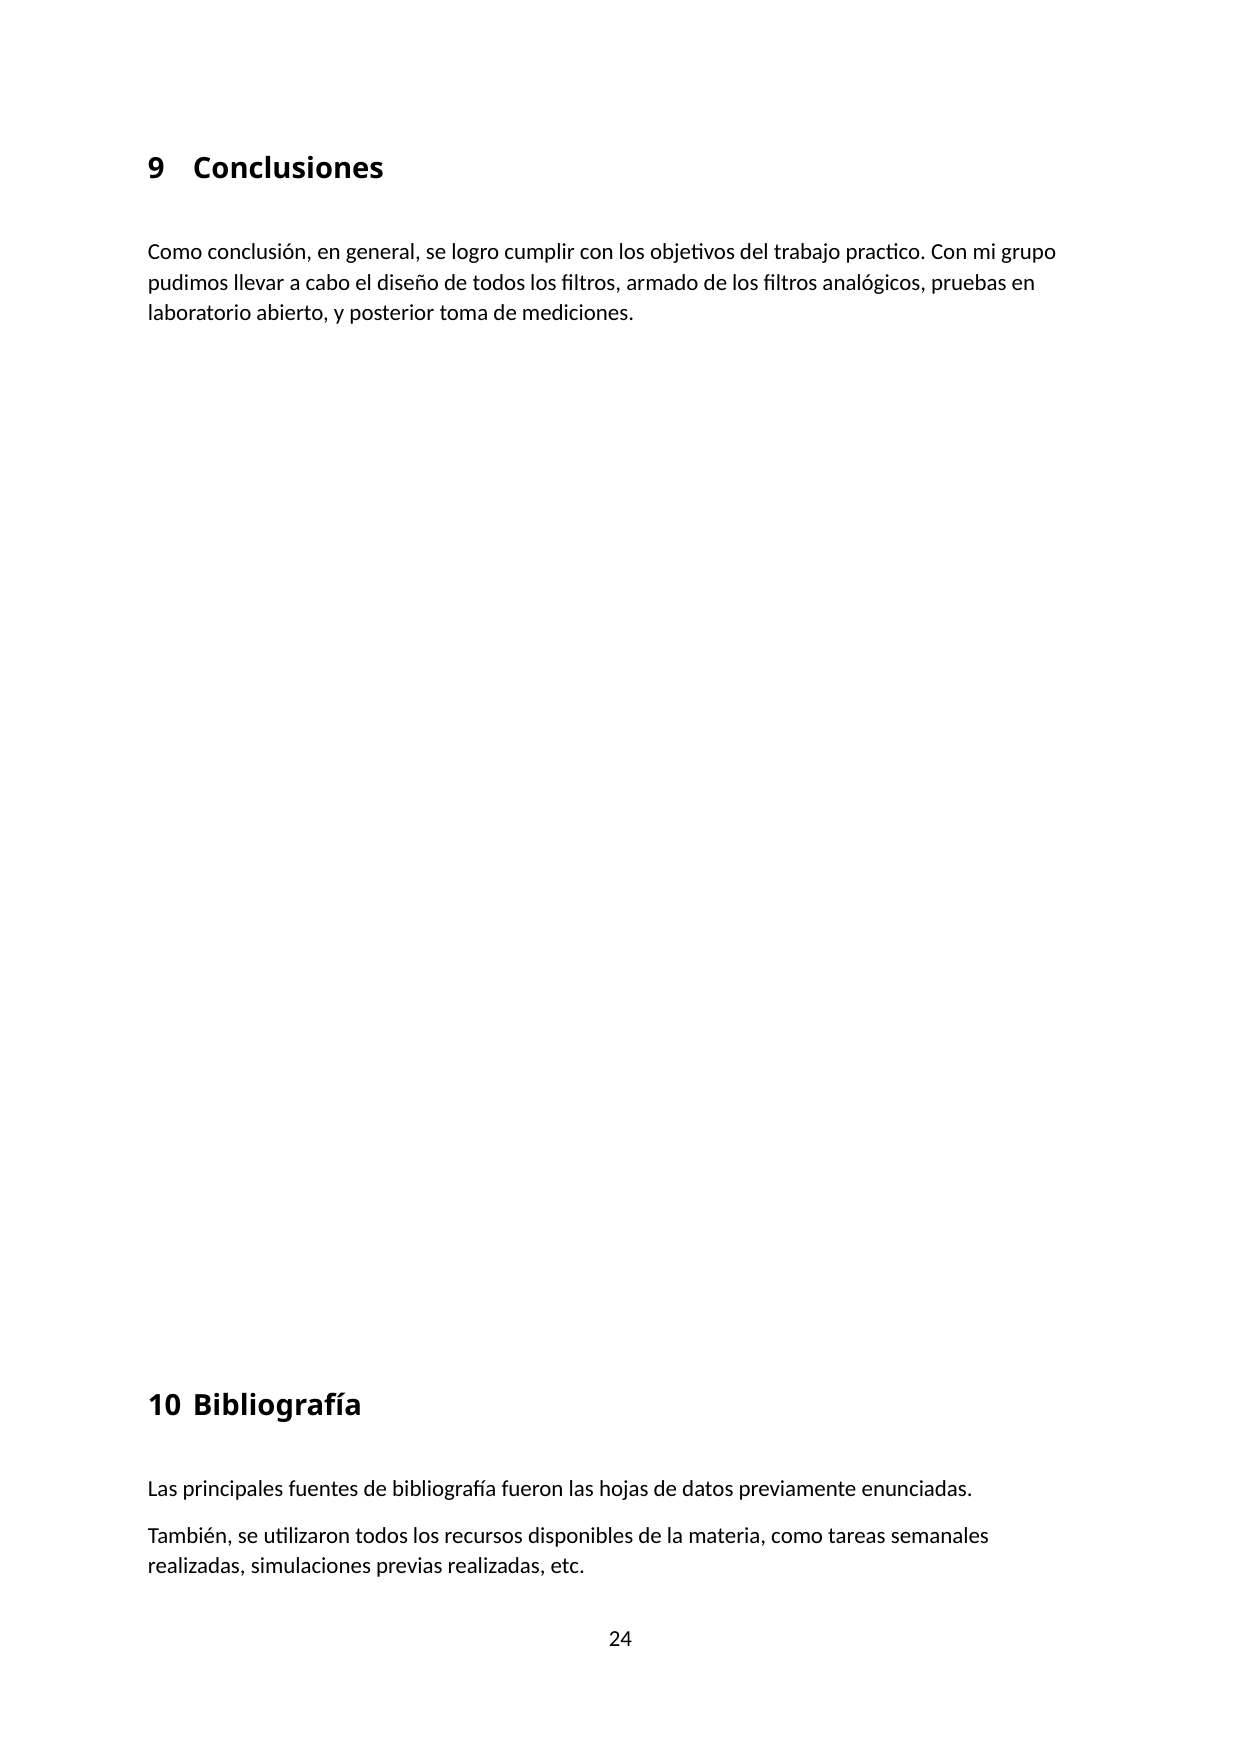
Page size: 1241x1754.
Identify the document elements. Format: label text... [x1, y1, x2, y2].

text Las principales fuentes de bibliografía fueron las hojas de datos previamente enunciadas. [148, 1474, 1092, 1502]
text También, se utilizaron todos los recursos disponibles de la materia, como tareas semanales realizadas, simulaciones previas realizadas, etc. [148, 1521, 1092, 1579]
subtitle Bibliografía [148, 1384, 1092, 1424]
subtitle Conclusiones [148, 148, 1092, 187]
text Como conclusión, en general, se logro cumplir con los objetivos del trabajo practico. Con mi grupo pudimos llevar a cabo el diseño de todos los filtros, armado de los filtros analógicos, pruebas en laboratorio abierto, y posterior toma de mediciones. [148, 237, 1092, 326]
